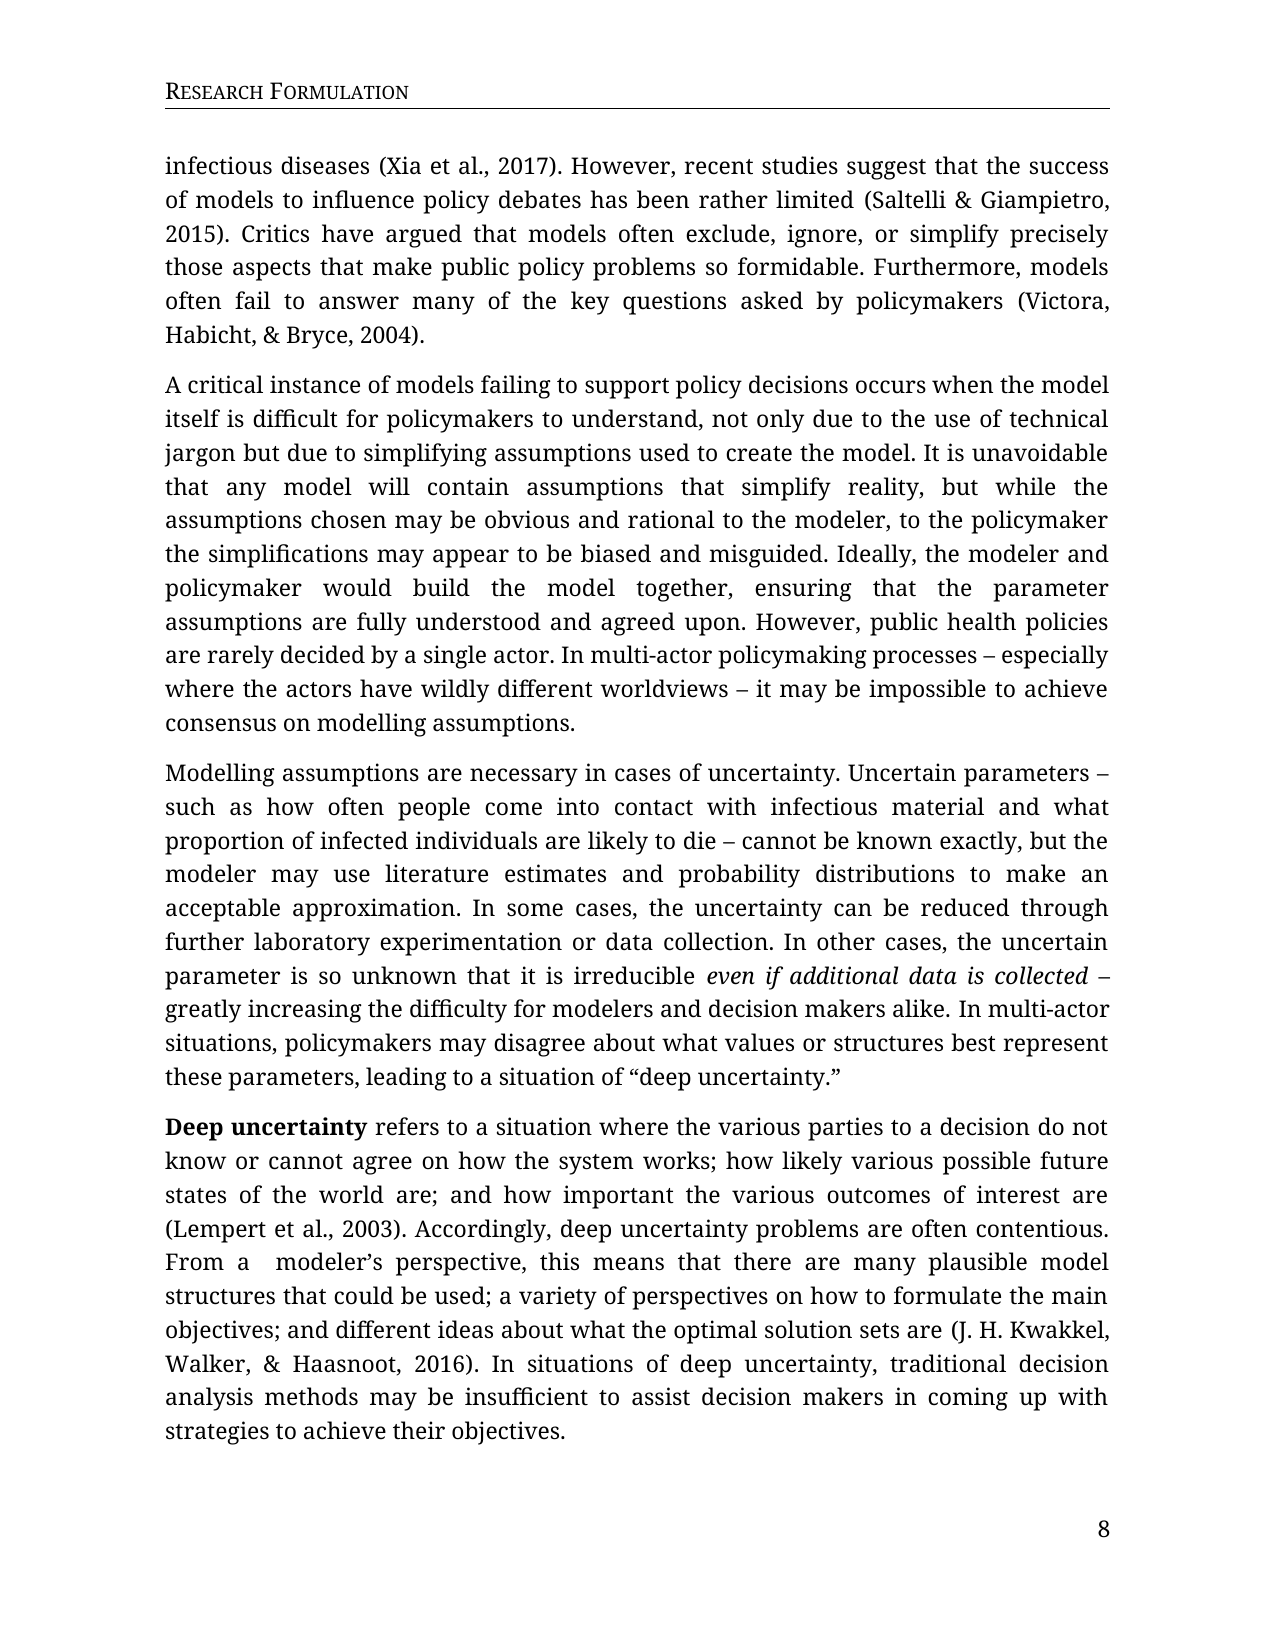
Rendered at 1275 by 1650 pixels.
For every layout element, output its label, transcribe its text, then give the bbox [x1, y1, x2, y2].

text Deep uncertainty refers to a situation where the various parties to a decision do not know or cannot agree on how the system works; how likely various possible future states of the world are; and how important the various outcomes of interest are (Lempert et al., 2003). Accordingly, deep uncertainty problems are often contentious. From a modeler’s perspective, this means that there are many plausible model structures that could be used; a variety of perspectives on how to formulate the main objectives; and different ideas about what the optimal solution sets are (J. H. Kwakkel, Walker, & Haasnoot, 2016). In situations of deep uncertainty, traditional decision analysis methods may be insufficient to assist decision makers in coming up with strategies to achieve their objectives. [165, 1111, 1110, 1446]
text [165, 150, 1110, 350]
text A critical instance of models failing to support policy decisions occurs when the model itself is difficult for policymakers to understand, not only due to the use of technical jargon but due to simplifying assumptions used to create the model. It is unavoidable that any model will contain assumptions that simplify reality, but while the assumptions chosen may be obvious and rational to the modeler, to the policymaker the simplifications may appear to be biased and misguided. Ideally, the modeler and policymaker would build the model together, ensuring that the parameter assumptions are fully understood and agreed upon. However, public health policies are rarely decided by a single actor. In multi-actor policymaking processes – especially where the actors have wildly different worldviews – it may be impossible to achieve consensus on modelling assumptions. [165, 369, 1110, 738]
text Modelling assumptions are necessary in cases of uncertainty. Uncertain parameters – such as how often people come into contact with infectious material and what proportion of infected individuals are likely to die – cannot be known exactly, but the modeler may use literature estimates and probability distributions to make an acceptable approximation. In some cases, the uncertainty can be reduced through further laboratory experimentation or data collection. In other cases, the uncertain parameter is so unknown that it is irreducible even if additional data is collected – greatly increasing the difficulty for modelers and decision makers alike. In multi-actor situations, policymakers may disagree about what values or structures best represent these parameters, leading to a situation of “deep uncertainty.” [165, 757, 1110, 1092]
